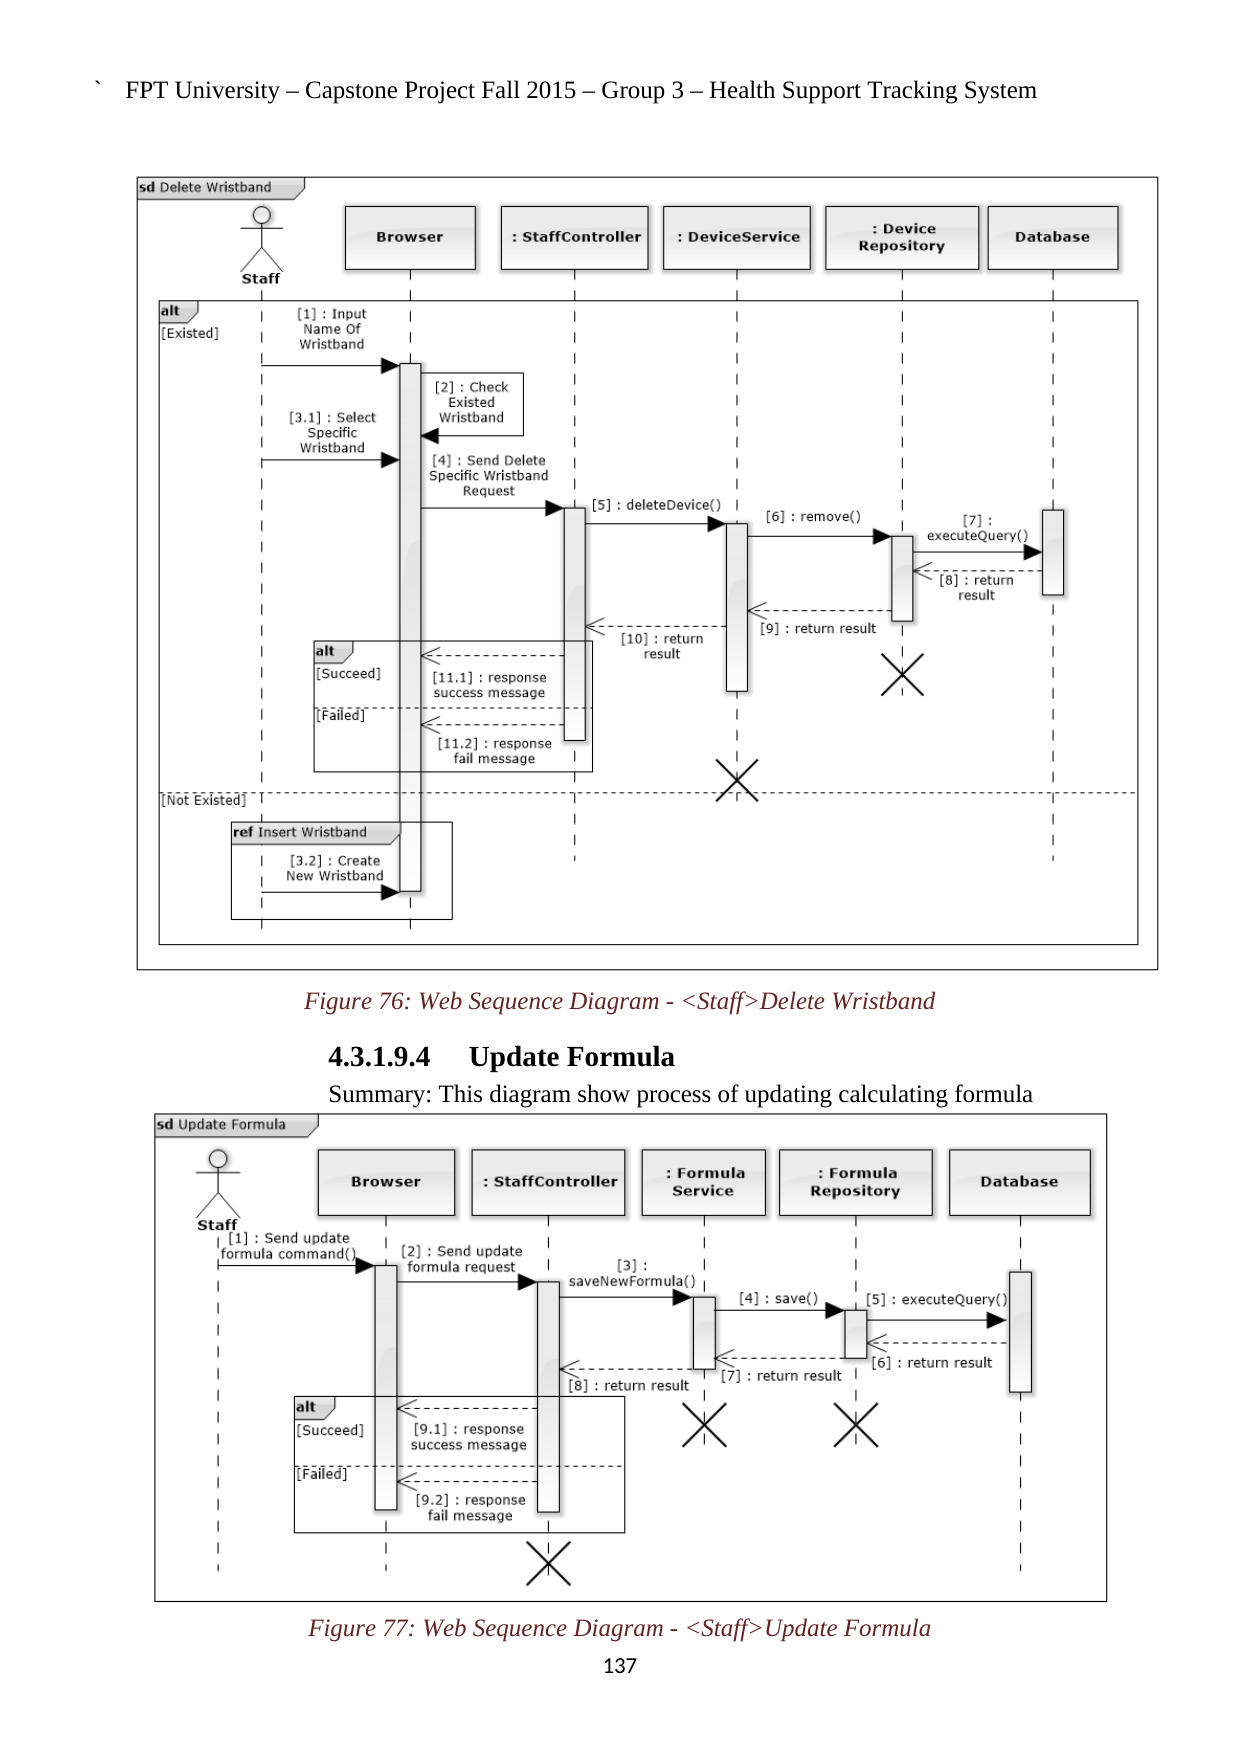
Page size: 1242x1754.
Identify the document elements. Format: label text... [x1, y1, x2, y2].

picture [121, 162, 1174, 986]
text Figure 76: Web Sequence Diagram - <Staff>Delete Wristband [94, 986, 1146, 1014]
text Figure 77: Web Sequence Diagram - <Staff>Update Formula [94, 1613, 1146, 1641]
text Summary: This diagram show process of updating calculating formula [319, 1079, 1146, 1108]
subtitle Update Formula [328, 1039, 1146, 1073]
picture [150, 1108, 1116, 1613]
